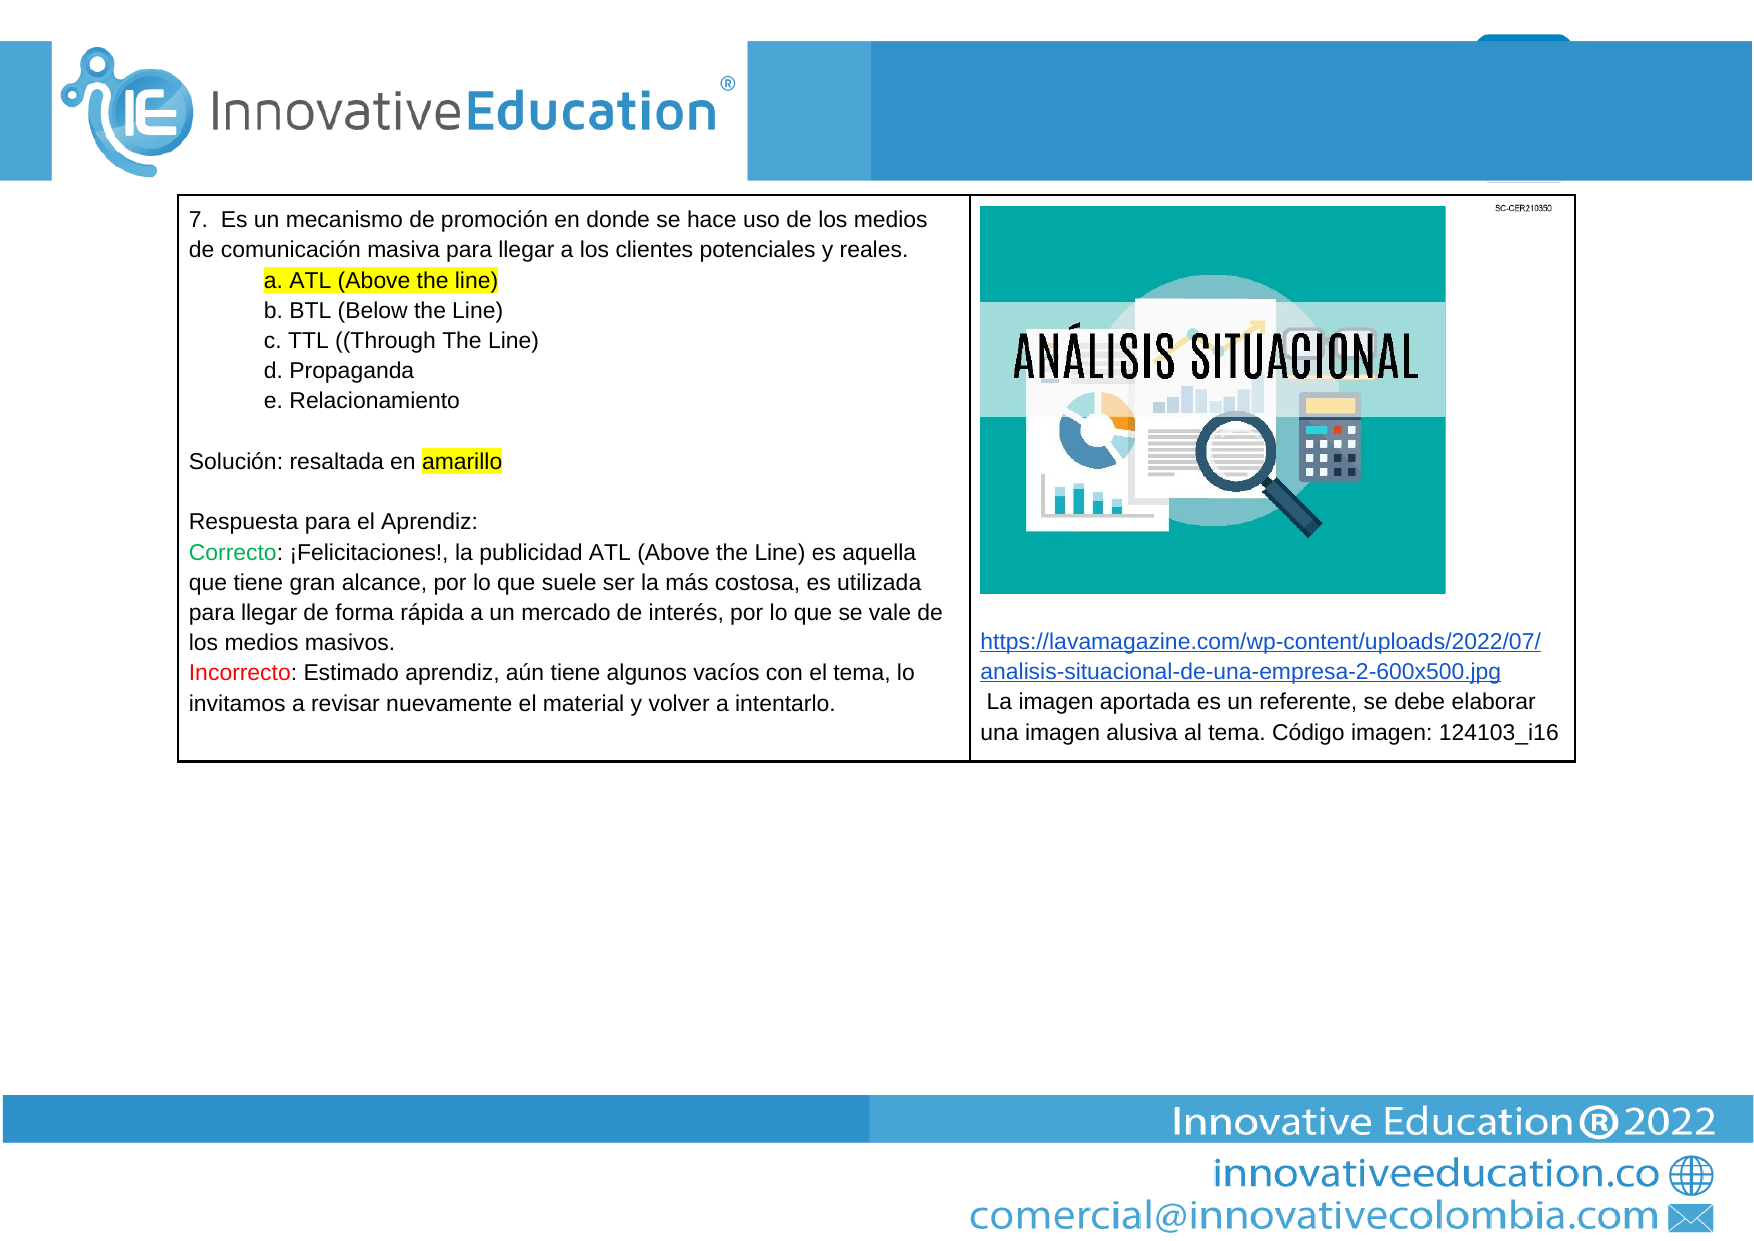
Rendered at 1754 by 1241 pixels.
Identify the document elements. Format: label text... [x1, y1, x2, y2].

picture [980, 206, 1446, 594]
picture [2, 1093, 1754, 1239]
table_cell https://lavamagazine.com/wp-content/uploads/2022/07/analisis-situacional-de-una-empresa-2-600x500.jpg La imagen aportada es un referente, se debe elaborar una imagen alusiva al tema. Código imagen: 124103_i16 [971, 196, 1574, 760]
picture [0, 28, 1752, 194]
table_cell 7. Es un mecanismo de promoción en donde se hace uso de los medios de comunicación masiva para llegar a los clientes potenciales y reales. a. ATL (Above the line) b. BTL (Below the Line) c. TTL ((Through The Line) d. Propaganda e. Relacionamiento Solución: resaltada en amarillo Respuesta para el Aprendiz: Correcto: ¡Felicitaciones!, la publicidad ATL (Above the Line) es aquella que tiene gran alcance, por lo que suele ser la más costosa, es utilizada para llegar de forma rápida a un mercado de interés, por lo que se vale de los medios masivos. Incorrecto: Estimado aprendiz, aún tiene algunos vacíos con el tema, lo invitamos a revisar nuevamente el material y volver a intentarlo. [179, 196, 969, 760]
